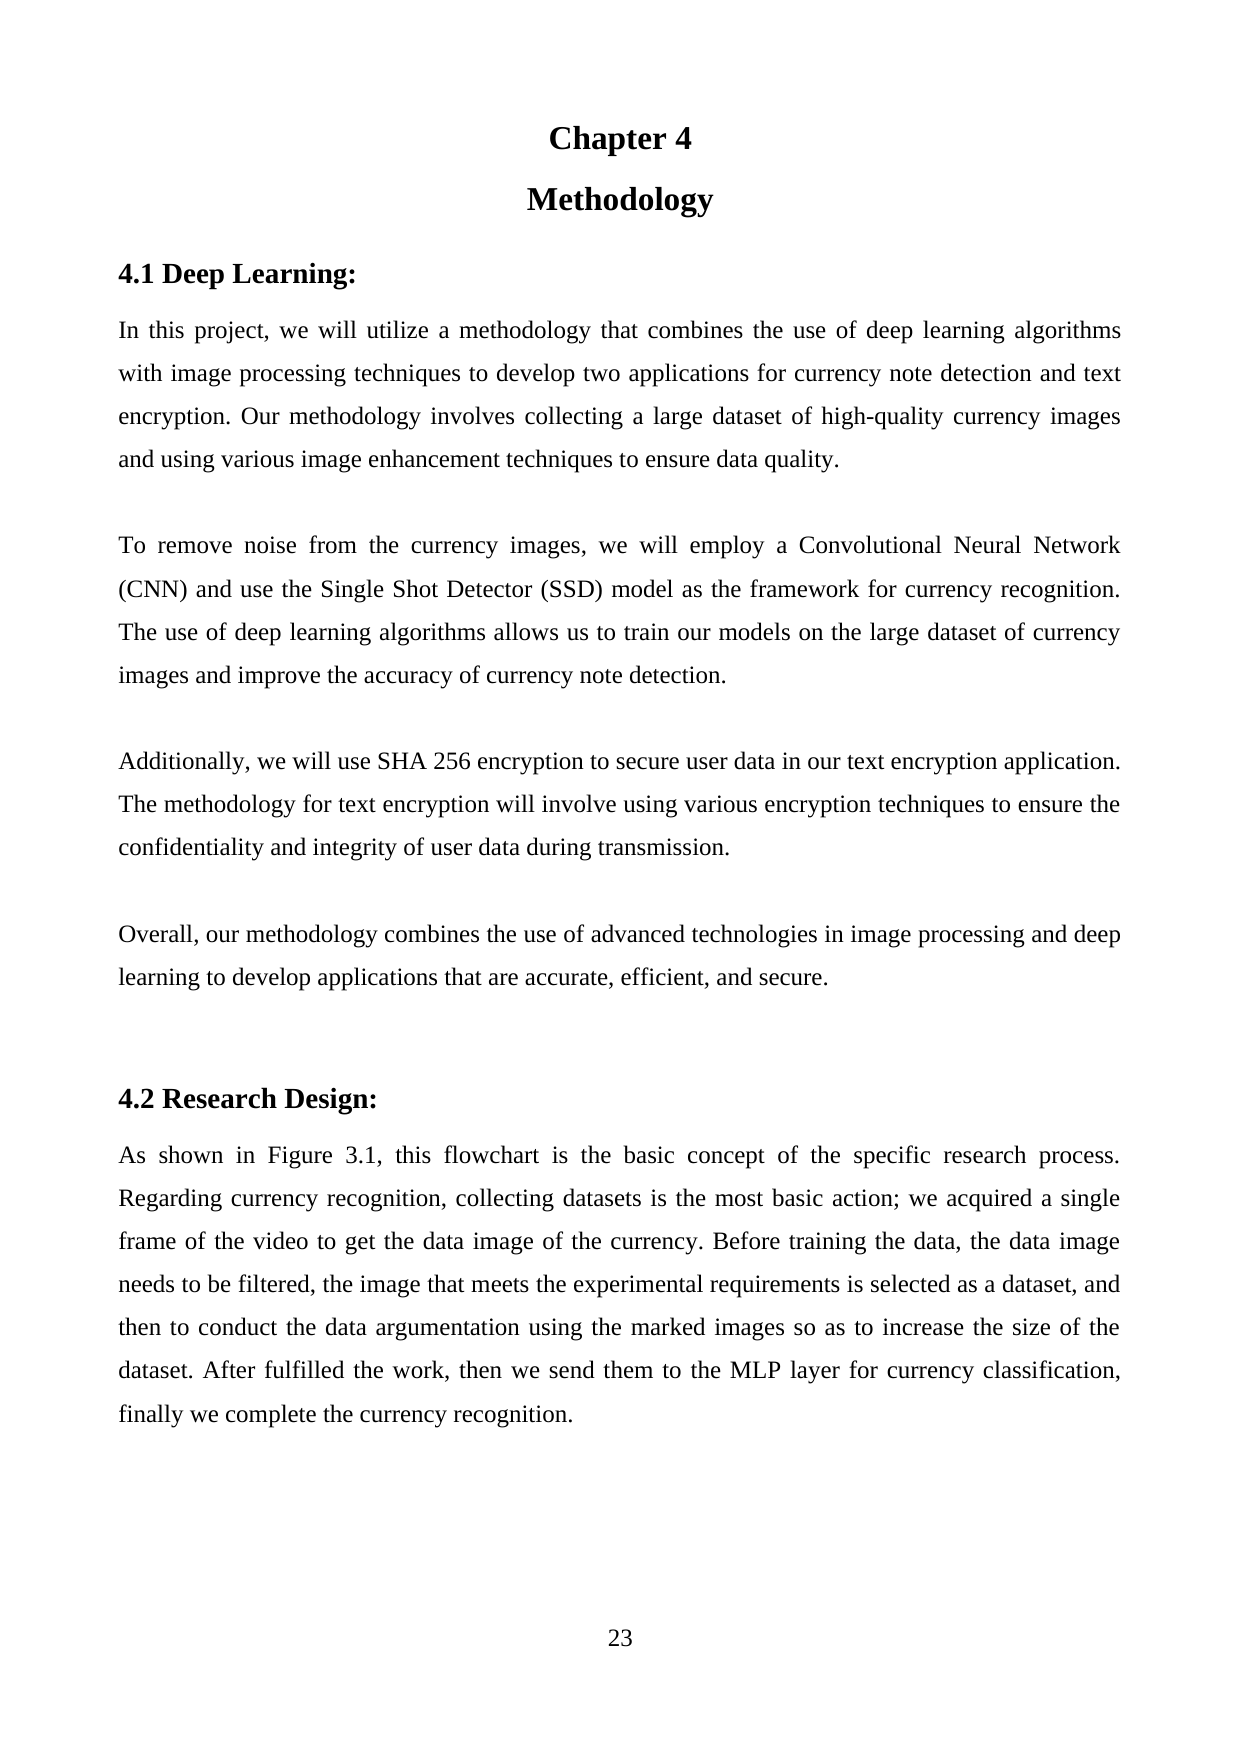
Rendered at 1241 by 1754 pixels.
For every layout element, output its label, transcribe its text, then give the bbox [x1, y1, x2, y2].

text Additionally, we will use SHA 256 encryption to secure user data in our text encryption application. The methodology for text encryption will involve using various encryption techniques to ensure the confidentiality and integrity of user data during transmission. [118, 746, 1122, 861]
subtitle 4.1 Deep Learning: [118, 256, 1122, 290]
text Methodology [118, 179, 1122, 217]
subtitle 4.2 Research Design: [118, 1081, 1122, 1115]
text In this project, we will utilize a methodology that combines the use of deep learning algorithms with image processing techniques to develop two applications for currency note detection and text encryption. Our methodology involves collecting a large dataset of high-quality currency images and using various image enhancement techniques to ensure data quality. [118, 315, 1122, 473]
text To remove noise from the currency images, we will employ a Convolutional Neural Network (CNN) and use the Single Shot Detector (SSD) model as the framework for currency recognition. The use of deep learning algorithms allows us to train our models on the large dataset of currency images and improve the accuracy of currency note detection. [118, 531, 1122, 689]
text As shown in Figure 3.1, this flowchart is the basic concept of the specific research process. Regarding currency recognition, collecting datasets is the most basic action; we acquired a single frame of the video to get the data image of the currency. Before training the data, the data image needs to be filtered, the image that meets the experimental requirements is selected as a dataset, and then to conduct the data argumentation using the marked images so as to increase the size of the dataset. After fulfilled the work, then we send them to the MLP layer for currency classification, finally we complete the currency recognition. [118, 1140, 1122, 1427]
text Overall, our methodology combines the use of advanced technologies in image processing and deep learning to develop applications that are accurate, efficient, and secure. [118, 919, 1122, 991]
text Chapter 4 [118, 118, 1122, 156]
